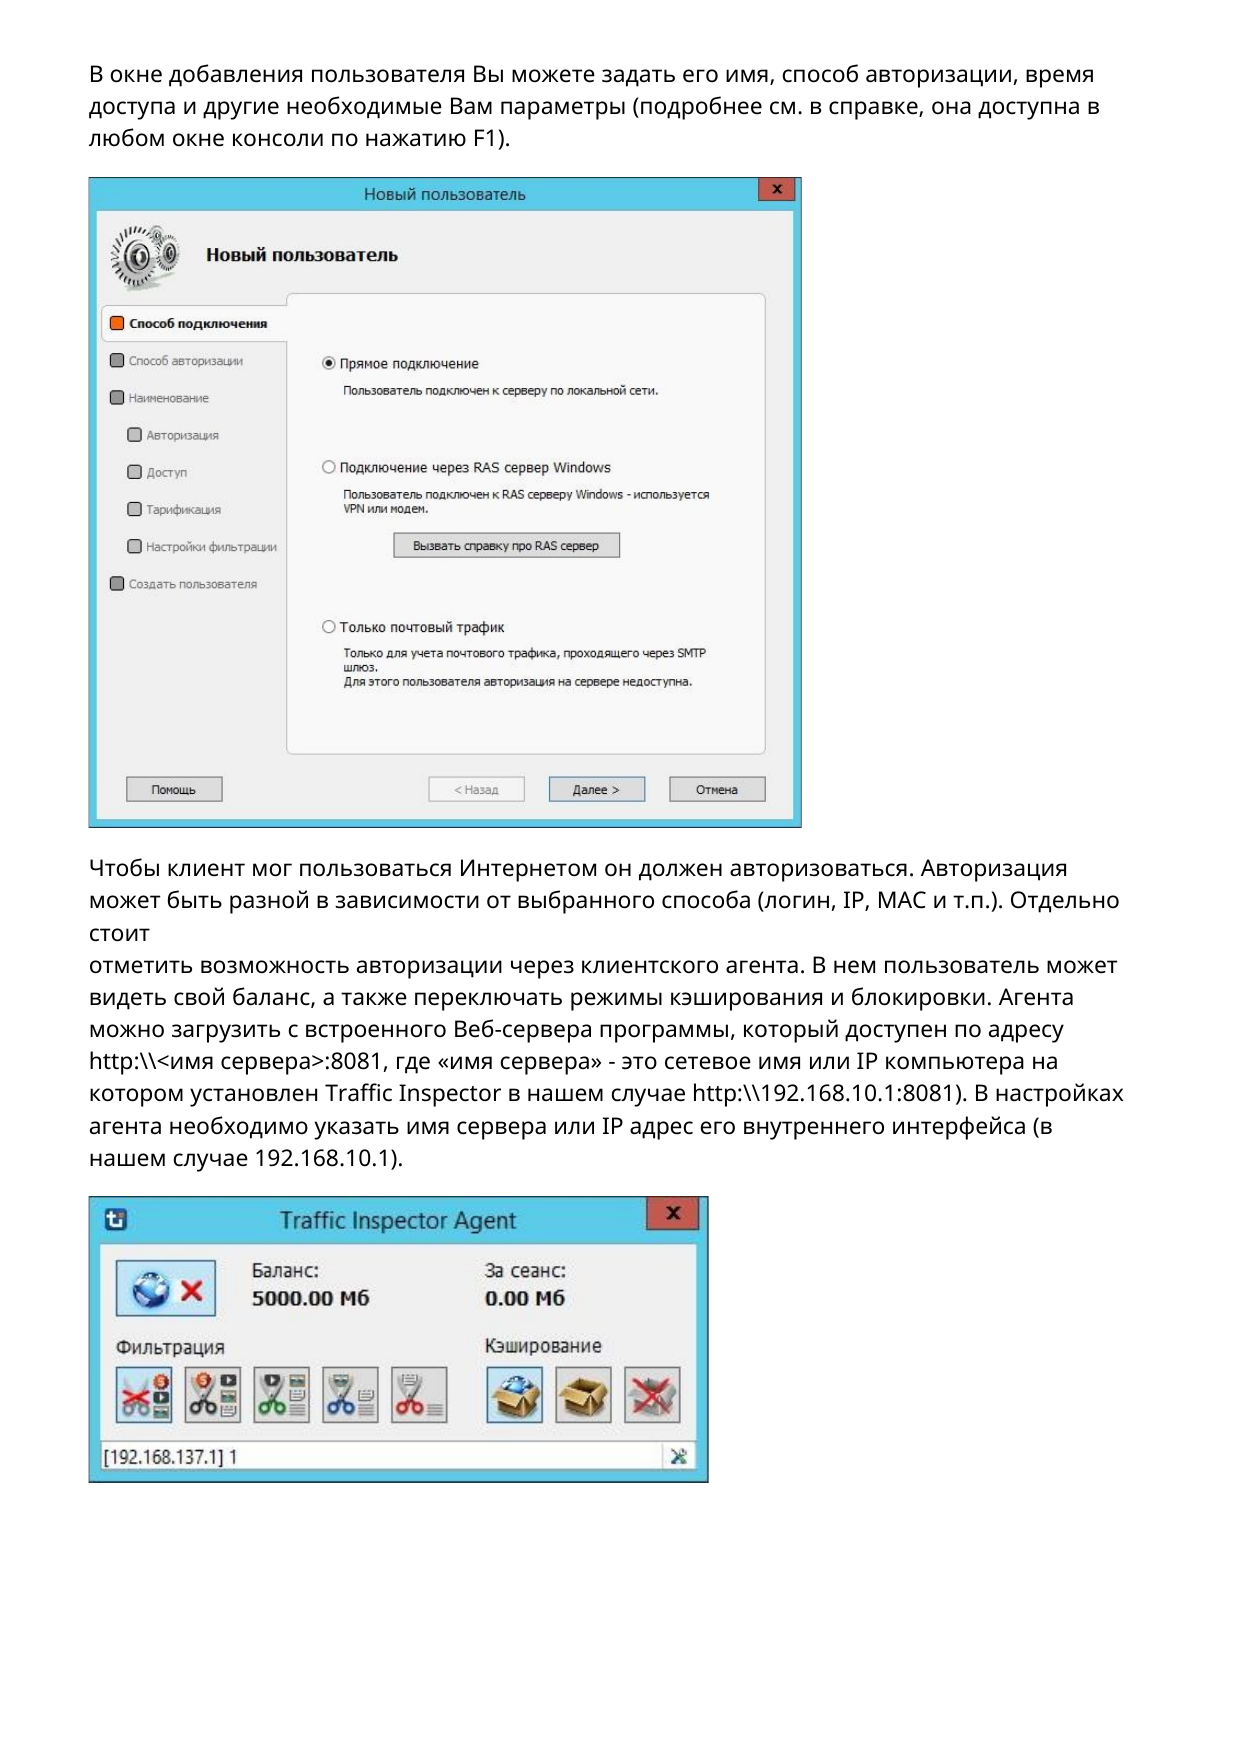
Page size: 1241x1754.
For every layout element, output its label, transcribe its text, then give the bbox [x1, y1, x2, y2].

list В окне добавления пользователя Вы можете задать его имя, способ авторизации, время доступа и другие необходимые Вам параметры (подробнее см. в справке, она доступна в любом окне консоли по нажатию F1). [88, 58, 1118, 153]
picture [88, 1196, 709, 1483]
text отметить возможность авторизации через клиентского агента. В нем пользователь может видеть свой баланс, а также переключать режимы кэширования и блокировки. Агента можно загрузить с встроенного Веб-сервера программы, который доступен по адресу http:\\<имя сервера>:8081, где «имя сервера» - это сетевое имя или IP компьютера на котором установлен Traffic Inspector в нашем случае http:\\192.168.10.1:8081). В настройках агента необходимо указать имя сервера или IP адрес его внутреннего интерфейса (в нашем случае 192.168.10.1). [88, 949, 1136, 1173]
picture [88, 177, 802, 828]
